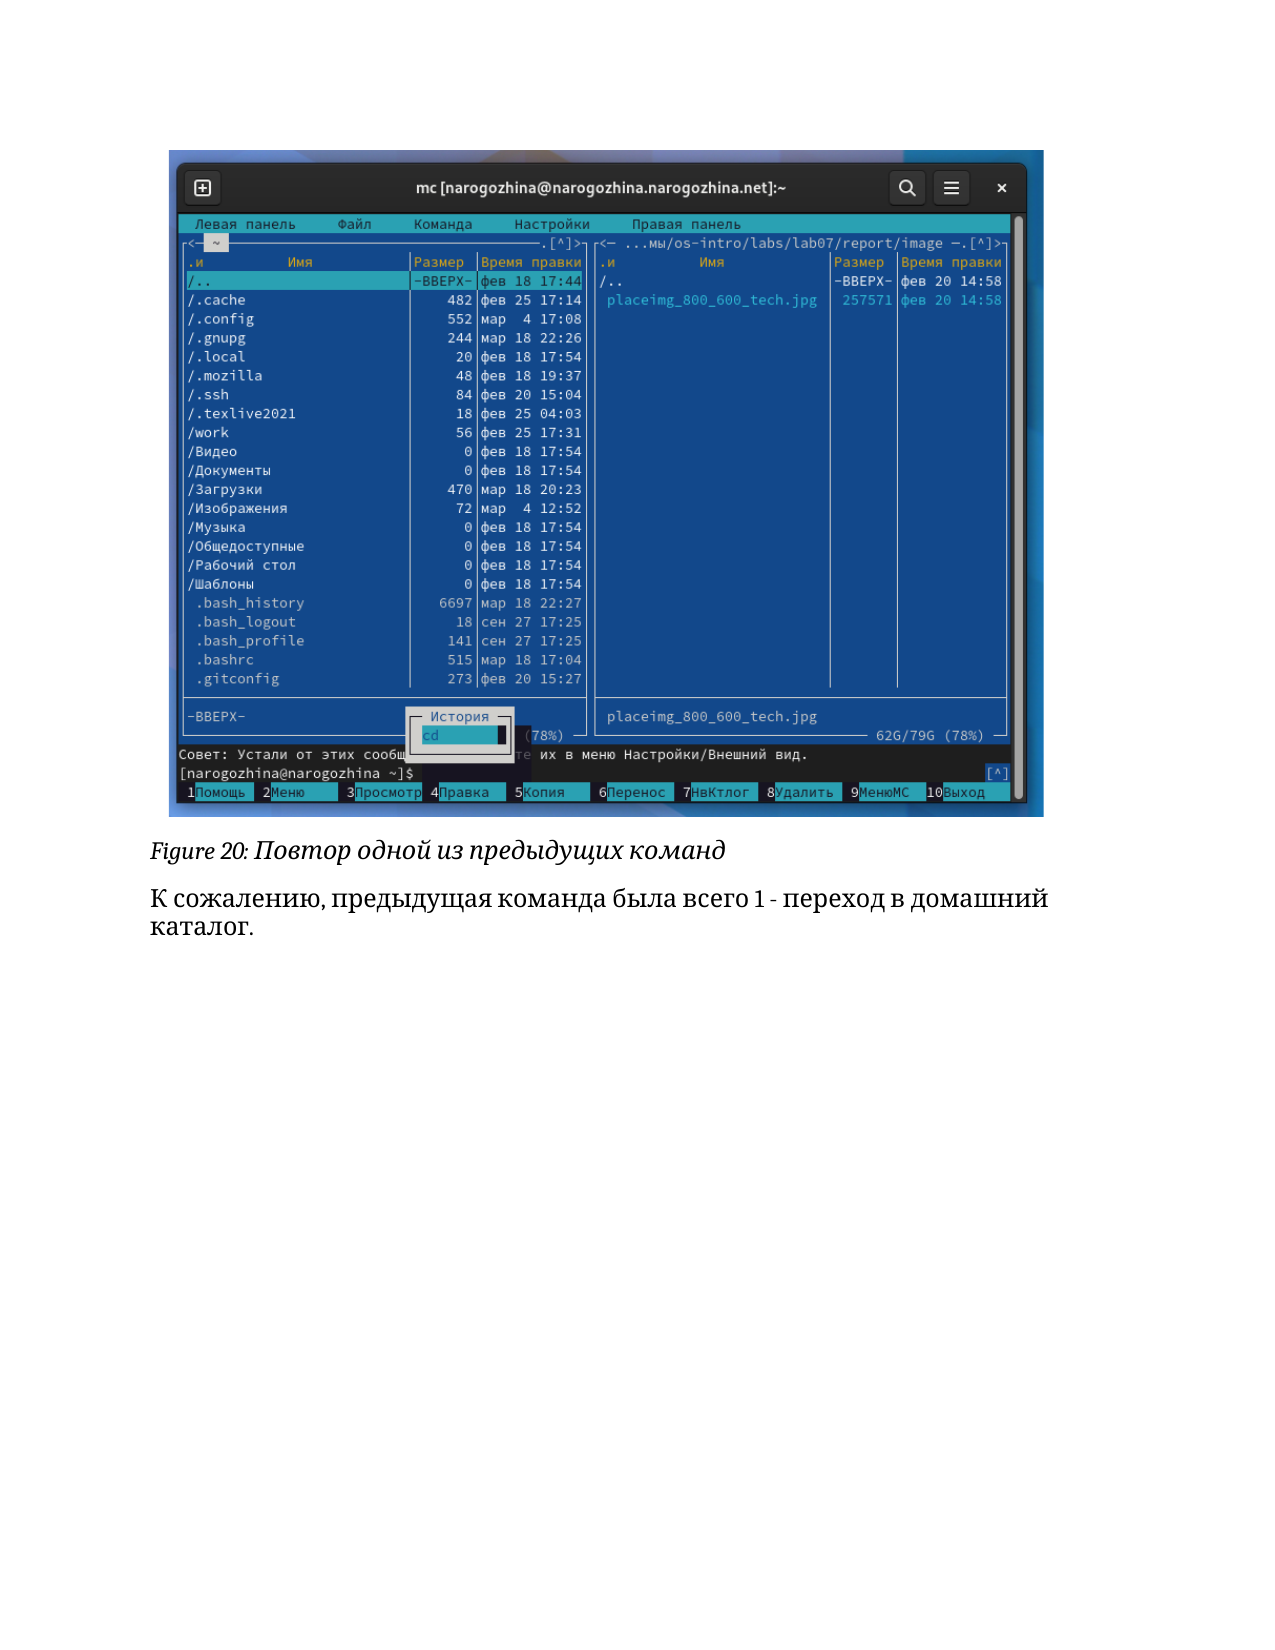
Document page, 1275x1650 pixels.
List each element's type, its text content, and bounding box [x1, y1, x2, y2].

picture [168, 150, 1044, 817]
text К сожалению, предыдущая команда была всего 1 - переход в домашний каталог. [150, 884, 1125, 942]
text Figure 20: Повтор одной из предыдущих команд [150, 837, 1125, 866]
